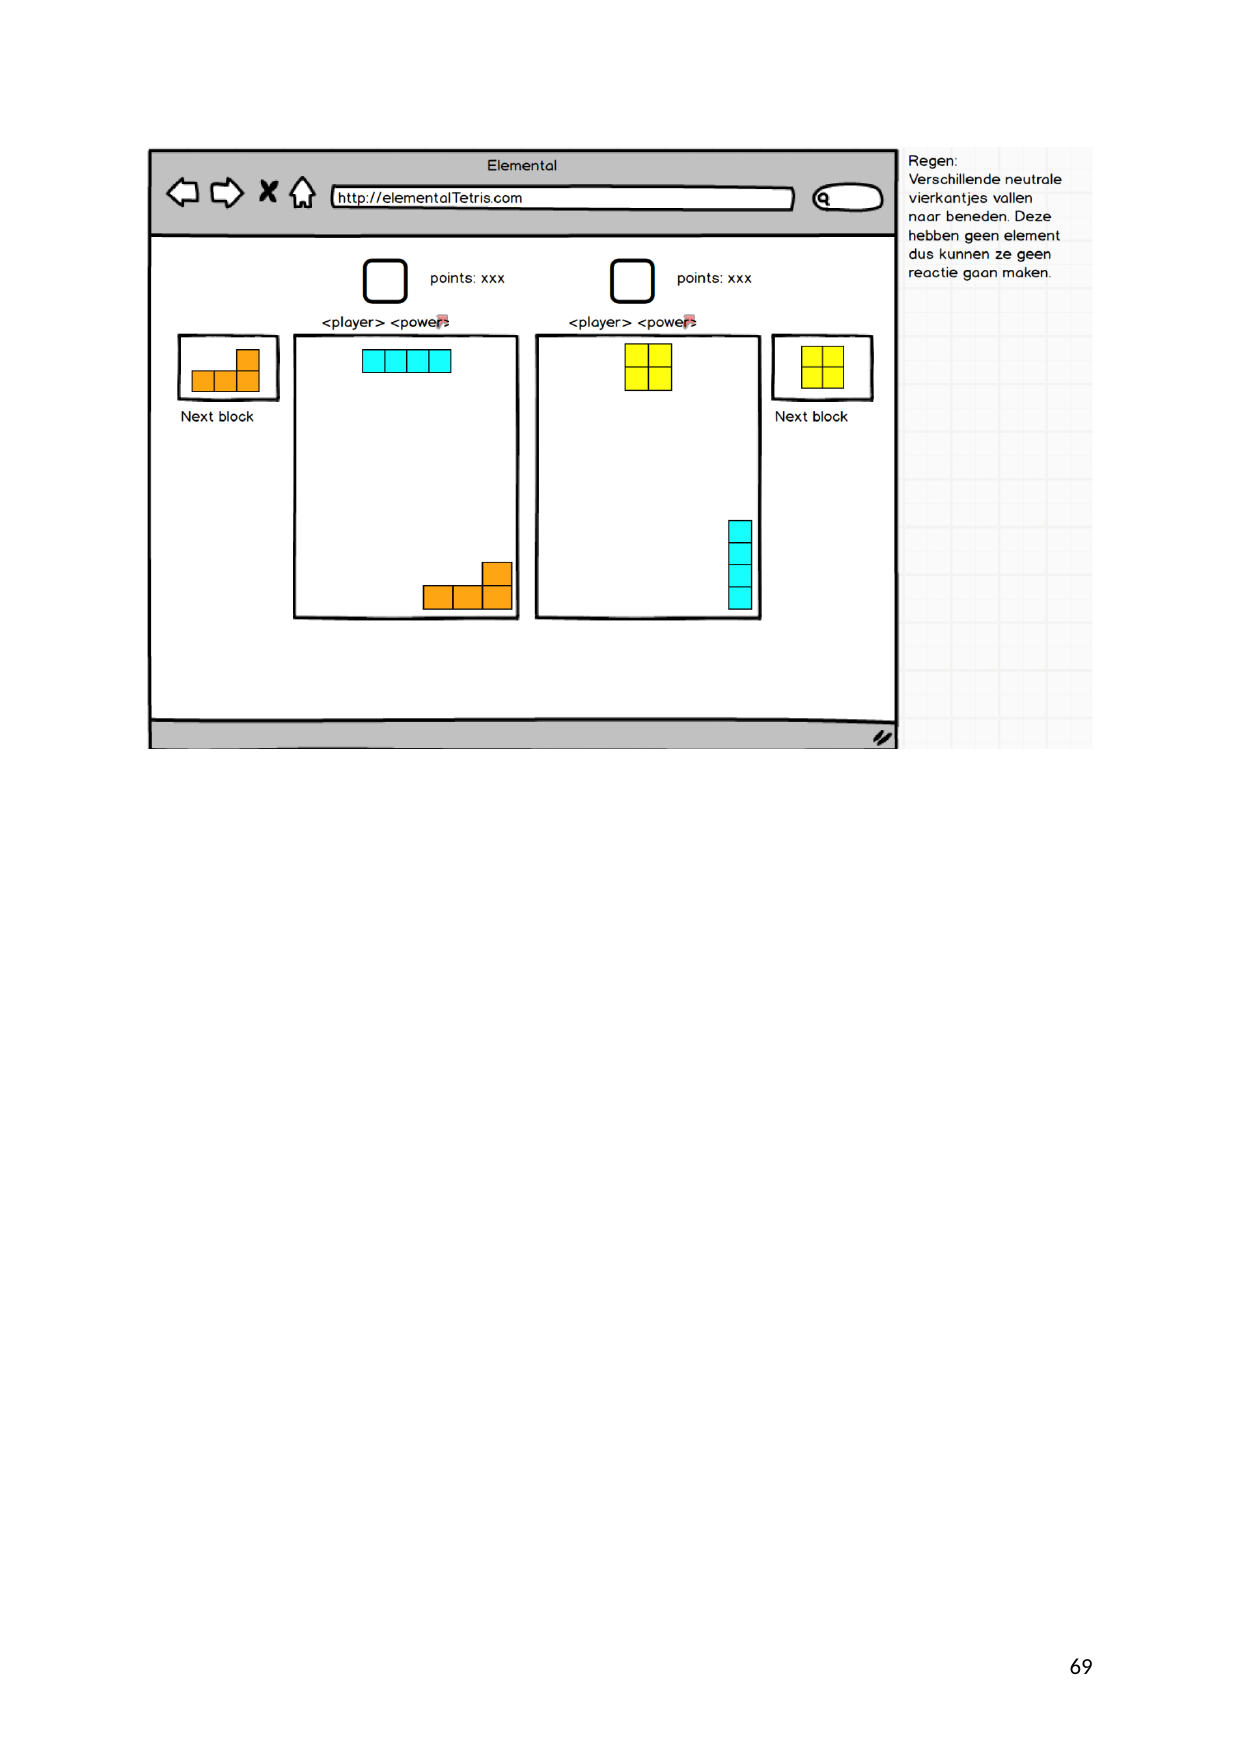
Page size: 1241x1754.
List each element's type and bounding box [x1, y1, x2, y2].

picture [147, 147, 1093, 749]
